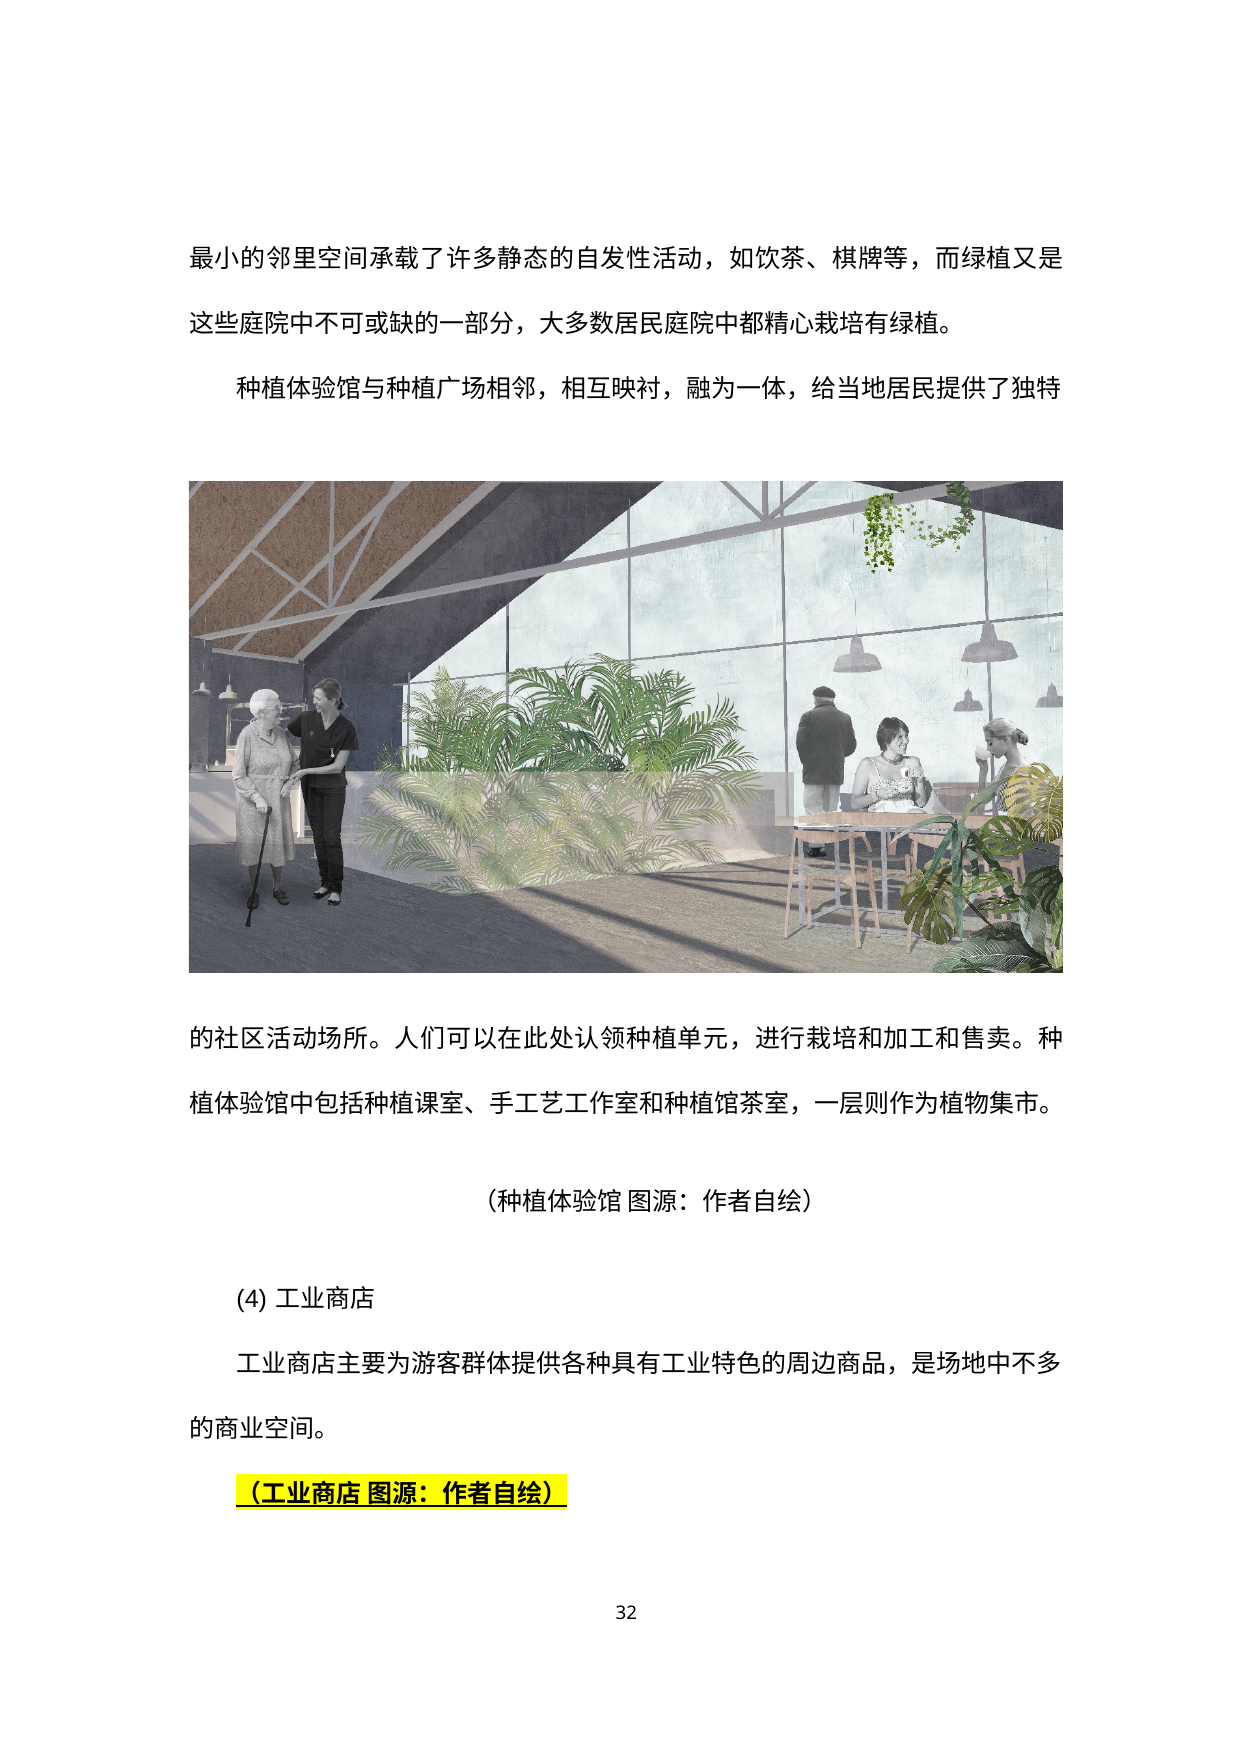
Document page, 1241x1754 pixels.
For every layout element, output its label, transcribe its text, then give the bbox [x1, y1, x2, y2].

text 种植体验馆与种植广场相邻，相互映衬，融为一体，给当地居民提供了独特的社区活动场所。人们可以在此处认领种植单元，进行栽培和加工和售卖。种植体验馆中包括种植课室、手工艺工作室和种植馆茶室，一层则作为植物集市。 [189, 354, 1063, 481]
text 工业商店主要为游客群体提供各种具有工业特色的周边商品，是场地中不多的商业空间。 [189, 1329, 1063, 1459]
picture [188, 481, 1063, 973]
text （种植体验馆 图源：作者自绘） [189, 1167, 1063, 1232]
text 种植体验馆与种植广场相邻，相互映衬，融为一体，给当地居民提供了独特的社区活动场所。人们可以在此处认领种植单元，进行栽培和加工和售卖。种植体验馆中包括种植课室、手工艺工作室和种植馆茶室，一层则作为植物集市。 [189, 973, 1063, 1134]
list 工业商店 [236, 1264, 1063, 1329]
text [189, 224, 1063, 354]
text （工业商店 图源：作者自绘） [189, 1459, 1063, 1524]
